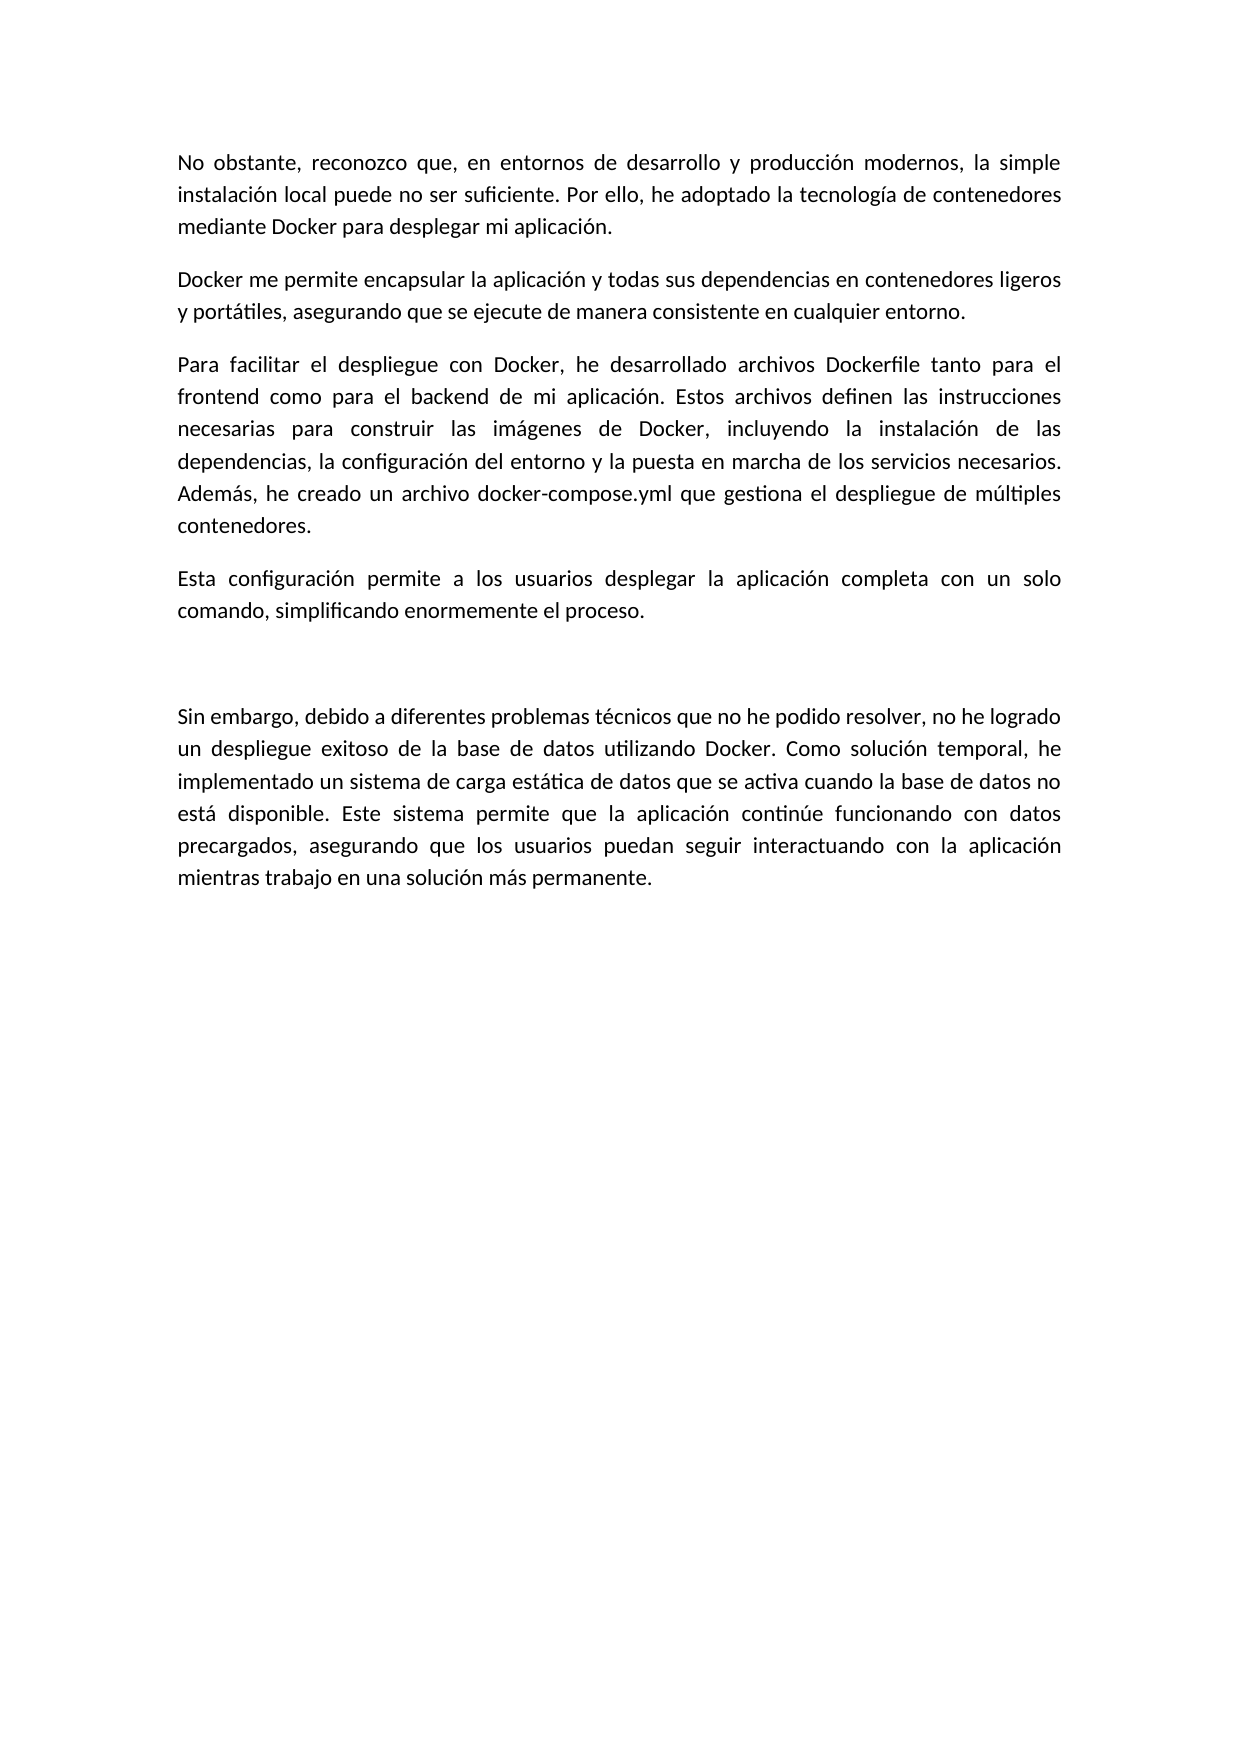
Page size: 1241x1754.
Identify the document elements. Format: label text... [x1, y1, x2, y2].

text No obstante, reconozco que, en entornos de desarrollo y producción modernos, la simple instalación local puede no ser suficiente. Por ello, he adoptado la tecnología de contenedores mediante Docker para desplegar mi aplicación. [177, 148, 1063, 240]
text Sin embargo, debido a diferentes problemas técnicos que no he podido resolver, no he logrado un despliegue exitoso de la base de datos utilizando Docker. Como solución temporal, he implementado un sistema de carga estática de datos que se activa cuando la base de datos no está disponible. Este sistema permite que la aplicación continúe funcionando con datos precargados, asegurando que los usuarios puedan seguir interactuando con la aplicación mientras trabajo en una solución más permanente. [177, 702, 1063, 891]
text Esta configuración permite a los usuarios desplegar la aplicación completa con un solo comando, simplificando enormemente el proceso. [177, 564, 1063, 624]
text Docker me permite encapsular la aplicación y todas sus dependencias en contenedores ligeros y portátiles, asegurando que se ejecute de manera consistente en cualquier entorno. [177, 265, 1063, 325]
text Para facilitar el despliegue con Docker, he desarrollado archivos Dockerfile tanto para el frontend como para el backend de mi aplicación. Estos archivos definen las instrucciones necesarias para construir las imágenes de Docker, incluyendo la instalación de las dependencias, la configuración del entorno y la puesta en marcha de los servicios necesarios. Además, he creado un archivo docker-compose.yml que gestiona el despliegue de múltiples contenedores. [177, 350, 1063, 539]
